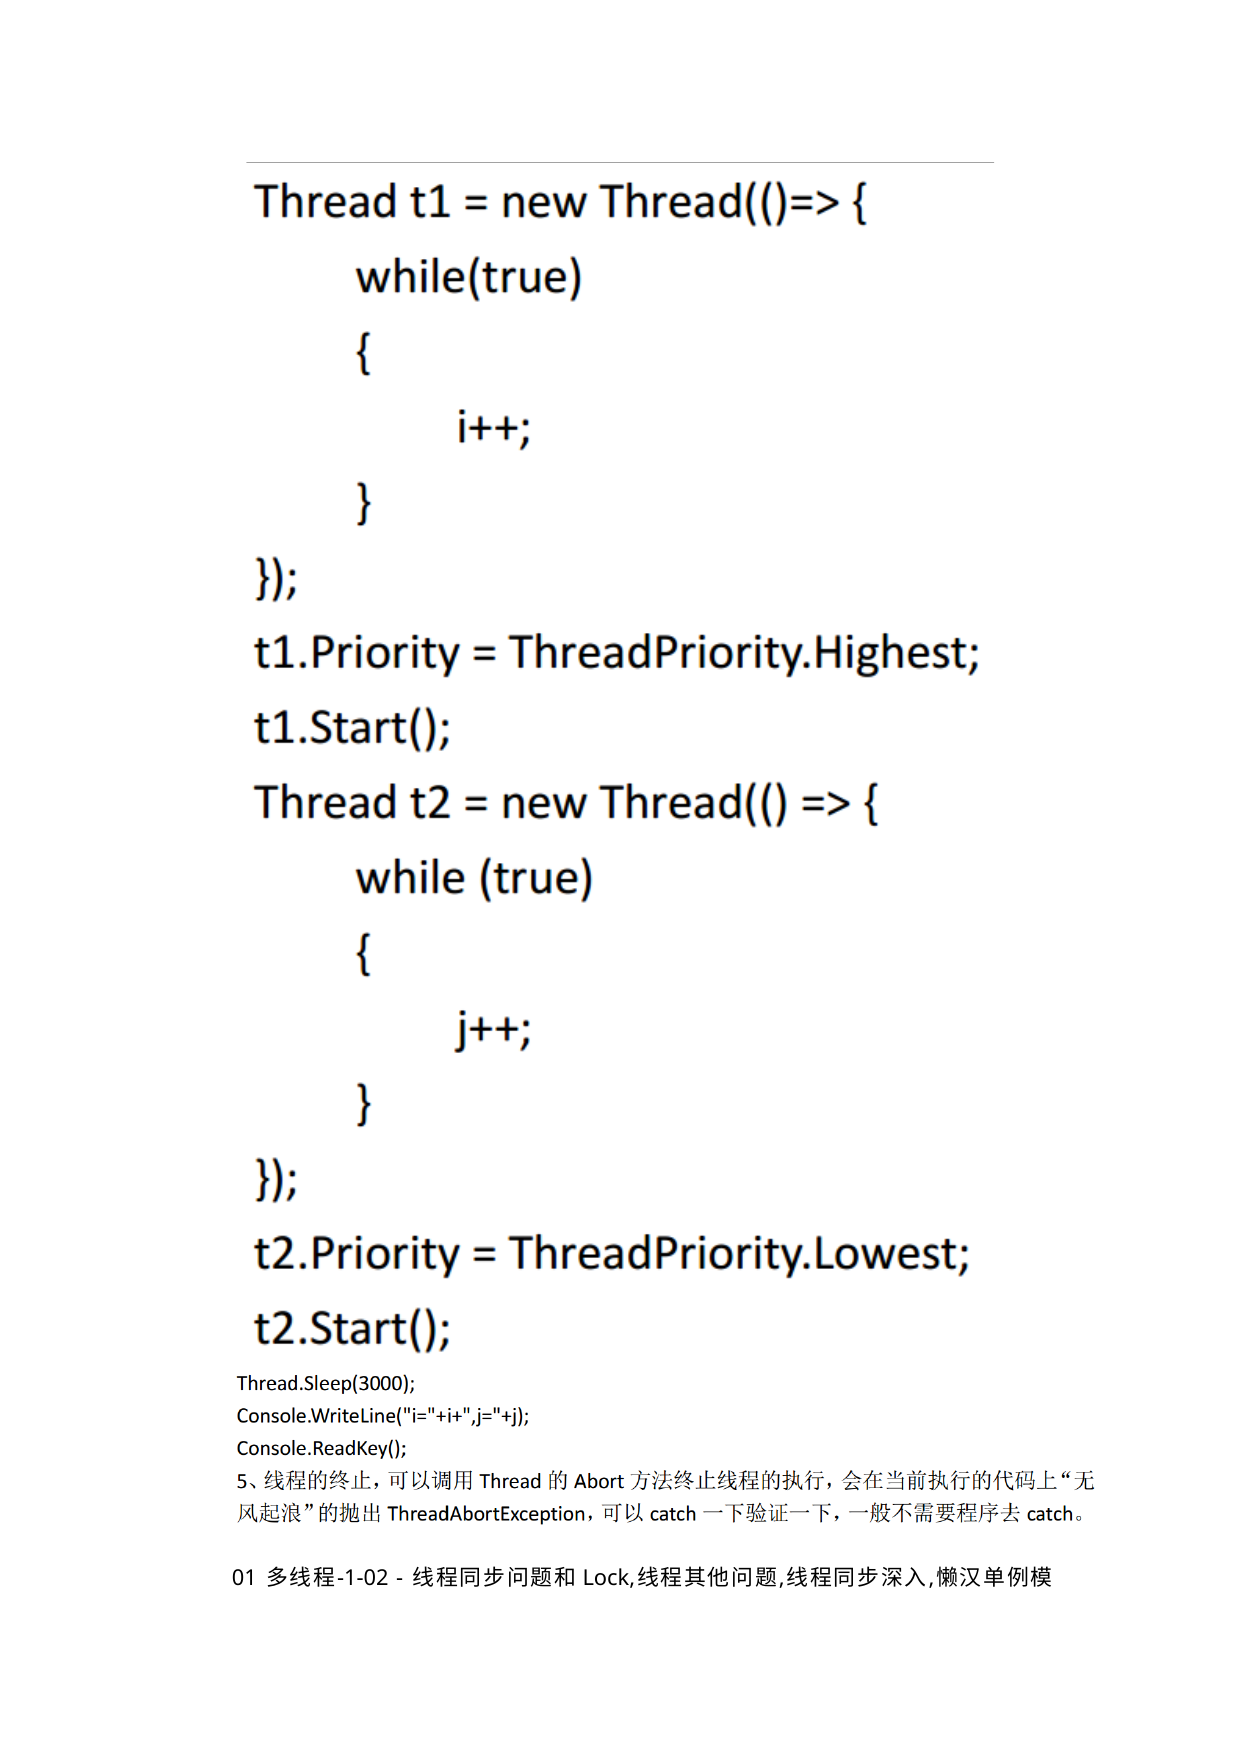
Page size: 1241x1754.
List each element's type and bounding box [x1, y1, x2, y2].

picture [231, 1364, 1097, 1531]
text [187, 1559, 1053, 1592]
picture [231, 162, 995, 1355]
